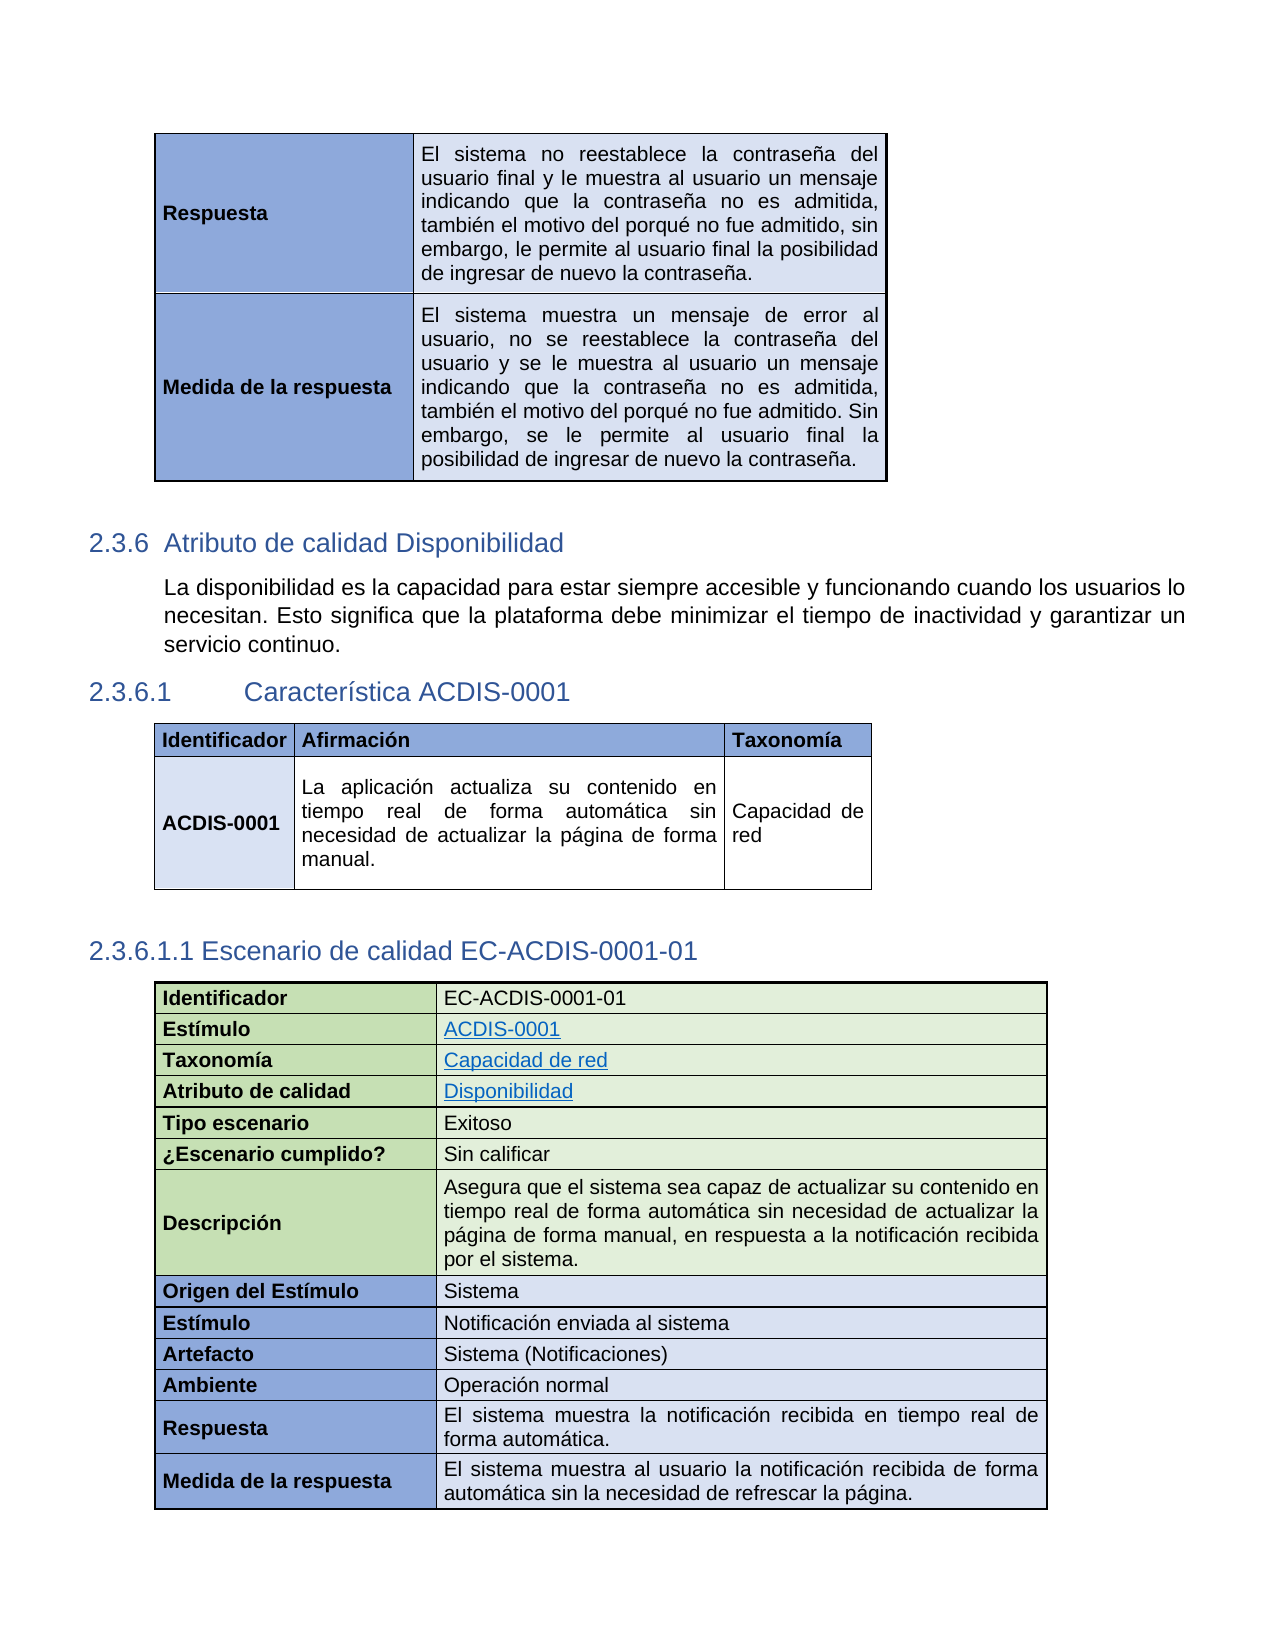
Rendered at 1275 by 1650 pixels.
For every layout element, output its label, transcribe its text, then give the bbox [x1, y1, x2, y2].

table_cell El sistema no reestablece la contraseña del usuario final y le muestra al usuario un mensaje indicando que la contraseña no es admitida, también el motivo del porqué no fue admitido, sin embargo, le permite al usuario final la posibilidad de ingresar de nuevo la contraseña. [414, 134, 885, 292]
table_cell Ambiente [156, 1370, 436, 1400]
table_cell Disponibilidad [437, 1076, 1046, 1106]
table_cell Operación normal [437, 1370, 1046, 1400]
subtitle Característica ACDIS-0001 [89, 676, 1186, 707]
subtitle Atributo de calidad Disponibilidad [89, 527, 1186, 558]
table_cell Taxonomía [156, 1045, 436, 1075]
table_cell Tipo escenario [156, 1108, 436, 1138]
table_cell La aplicación actualiza su contenido en tiempo real de forma automática sin necesidad de actualizar la página de forma manual. [295, 757, 724, 888]
table_cell Respuesta [156, 1401, 436, 1453]
table_cell Artefacto [156, 1339, 436, 1369]
table_header Taxonomía [725, 724, 871, 756]
table_cell Sistema [437, 1276, 1046, 1306]
table_cell Capacidad de red [437, 1045, 1046, 1075]
table_cell Estímulo [156, 1014, 436, 1044]
table_header Identificador [155, 724, 294, 756]
table_cell ACDIS-0001 [155, 757, 294, 888]
table_cell Sistema (Notificaciones) [437, 1339, 1046, 1369]
table_cell Medida de la respuesta [156, 294, 413, 480]
table_cell Sin calificar [437, 1139, 1046, 1169]
table_cell ACDIS-0001 [437, 1014, 1046, 1044]
table_cell Exitoso [437, 1108, 1046, 1138]
table_cell Atributo de calidad [156, 1076, 436, 1106]
table_cell Asegura que el sistema sea capaz de actualizar su contenido en tiempo real de forma automática sin necesidad de actualizar la página de forma manual, en respuesta a la notificación recibida por el sistema. [437, 1170, 1046, 1275]
subtitle Escenario de calidad EC-ACDIS-0001-01 [89, 934, 1186, 966]
list La disponibilidad es la capacidad para estar siempre accesible y funcionando cuando los usuarios lo necesitan. Esto significa que la plataforma debe minimizar el tiempo de inactividad y garantizar un servicio continuo. [164, 574, 1186, 657]
table_cell Estímulo [156, 1308, 436, 1338]
table_header Afirmación [295, 724, 724, 756]
table_cell Descripción [156, 1170, 436, 1275]
table_cell Origen del Estímulo [156, 1276, 436, 1306]
table_header Identificador [156, 984, 436, 1013]
table_cell El sistema muestra al usuario la notificación recibida de forma automática sin la necesidad de refrescar la página. [437, 1454, 1046, 1508]
table_cell Medida de la respuesta [156, 1454, 436, 1508]
table_cell Respuesta [156, 134, 413, 292]
table_cell El sistema muestra un mensaje de error al usuario, no se reestablece la contraseña del usuario y se le muestra al usuario un mensaje indicando que la contraseña no es admitida, también el motivo del porqué no fue admitido. Sin embargo, se le permite al usuario final la posibilidad de ingresar de nuevo la contraseña. [414, 294, 885, 480]
table_cell Capacidad de red [725, 757, 871, 888]
table_header EC-ACDIS-0001-01 [437, 984, 1046, 1013]
table_cell El sistema muestra la notificación recibida en tiempo real de forma automática. [437, 1401, 1046, 1453]
table_cell ¿Escenario cumplido? [156, 1139, 436, 1169]
table_cell Notificación enviada al sistema [437, 1308, 1046, 1338]
